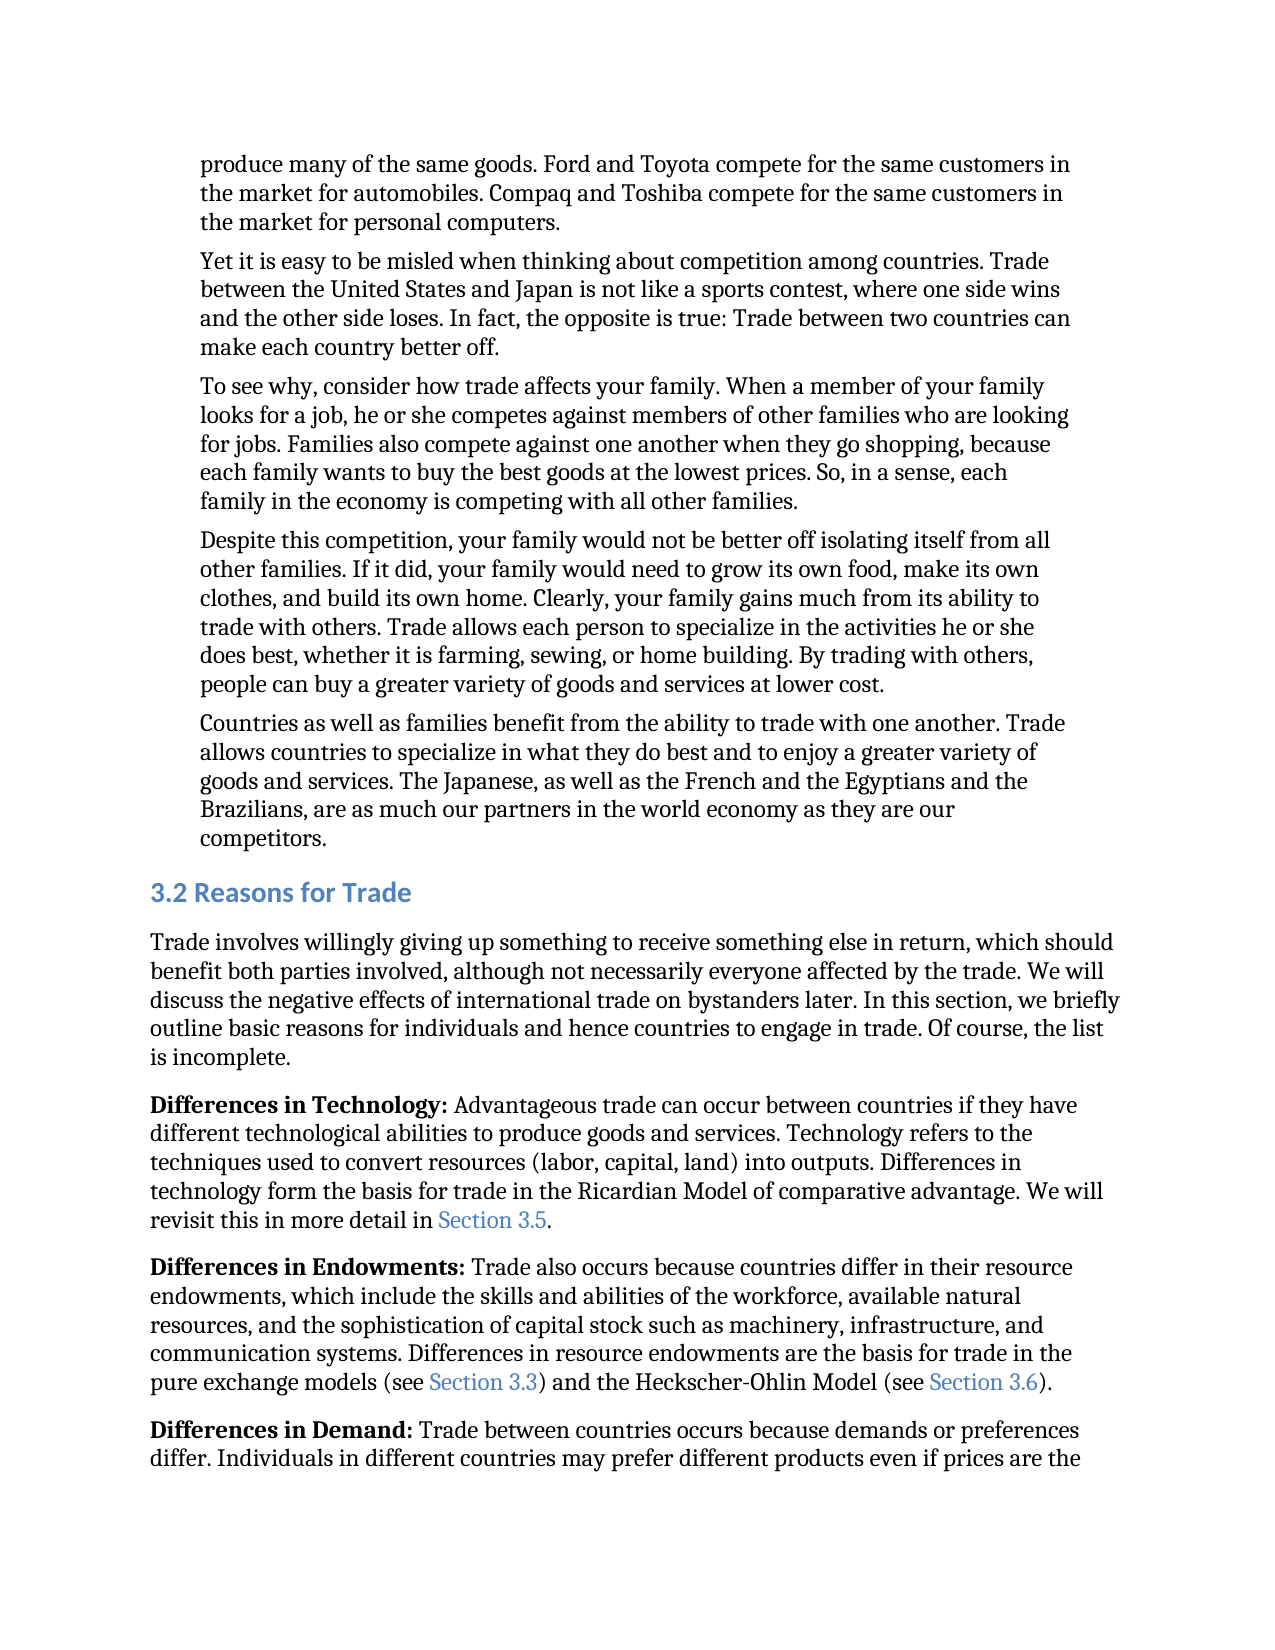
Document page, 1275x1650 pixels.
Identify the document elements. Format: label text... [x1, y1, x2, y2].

text Differences in Technology: Advantageous trade can occur between countries if they have different technological abilities to produce goods and services. Technology refers to the techniques used to convert resources (labor, capital, land) into outputs. Differences in technology form the basis for trade in the Ricardian Model of comparative advantage. We will revisit this in more detail in Section 3.5. [150, 1091, 1125, 1234]
text To see why, consider how trade affects your family. When a member of your family looks for a job, he or she competes against members of other families who are looking for jobs. Families also compete against one another when they go shopping, because each family wants to buy the best goods at the lowest prices. So, in a sense, each family in the economy is competing with all other families. [200, 372, 1075, 516]
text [200, 150, 1075, 236]
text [150, 1416, 1125, 1473]
text Yet it is easy to be misled when thinking about competition among countries. Trade between the United States and Japan is not like a sports contest, where one side wins and the other side loses. In fact, the opposite is true: Trade between two countries can make each country better off. [200, 247, 1075, 362]
text Trade involves willingly giving up something to receive something else in return, which should benefit both parties involved, although not necessarily everyone affected by the trade. We will discuss the negative effects of international trade on bystanders later. In this section, we briefly outline basic reasons for individuals and hence countries to engage in trade. Of course, the list is incomplete. [150, 928, 1125, 1072]
text Despite this competition, your family would not be better off isolating itself from all other families. If it did, your family would need to grow its own food, make its own clothes, and build its own home. Clearly, your family gains much from its ability to trade with others. Trade allows each person to specialize in the activities he or she does best, whether it is farming, sewing, or home building. By trading with others, people can buy a greater variety of goods and services at lower cost. [200, 526, 1075, 699]
text Differences in Endowments: Trade also occurs because countries differ in their resource endowments, which include the skills and abilities of the workforce, available natural resources, and the sophistication of capital stock such as machinery, infrastructure, and communication systems. Differences in resource endowments are the basis for trade in the pure exchange models (see Section 3.3) and the Heckscher-Ohlin Model (see Section 3.6). [150, 1253, 1125, 1397]
text Countries as well as families benefit from the ability to trade with one another. Trade allows countries to specialize in what they do best and to enjoy a greater variety of goods and services. The Japanese, as well as the French and the Egyptians and the Brazilians, are as much our partners in the world economy as they are our competitors. [200, 709, 1075, 853]
subtitle 3.2 Reasons for Trade [150, 874, 1125, 909]
